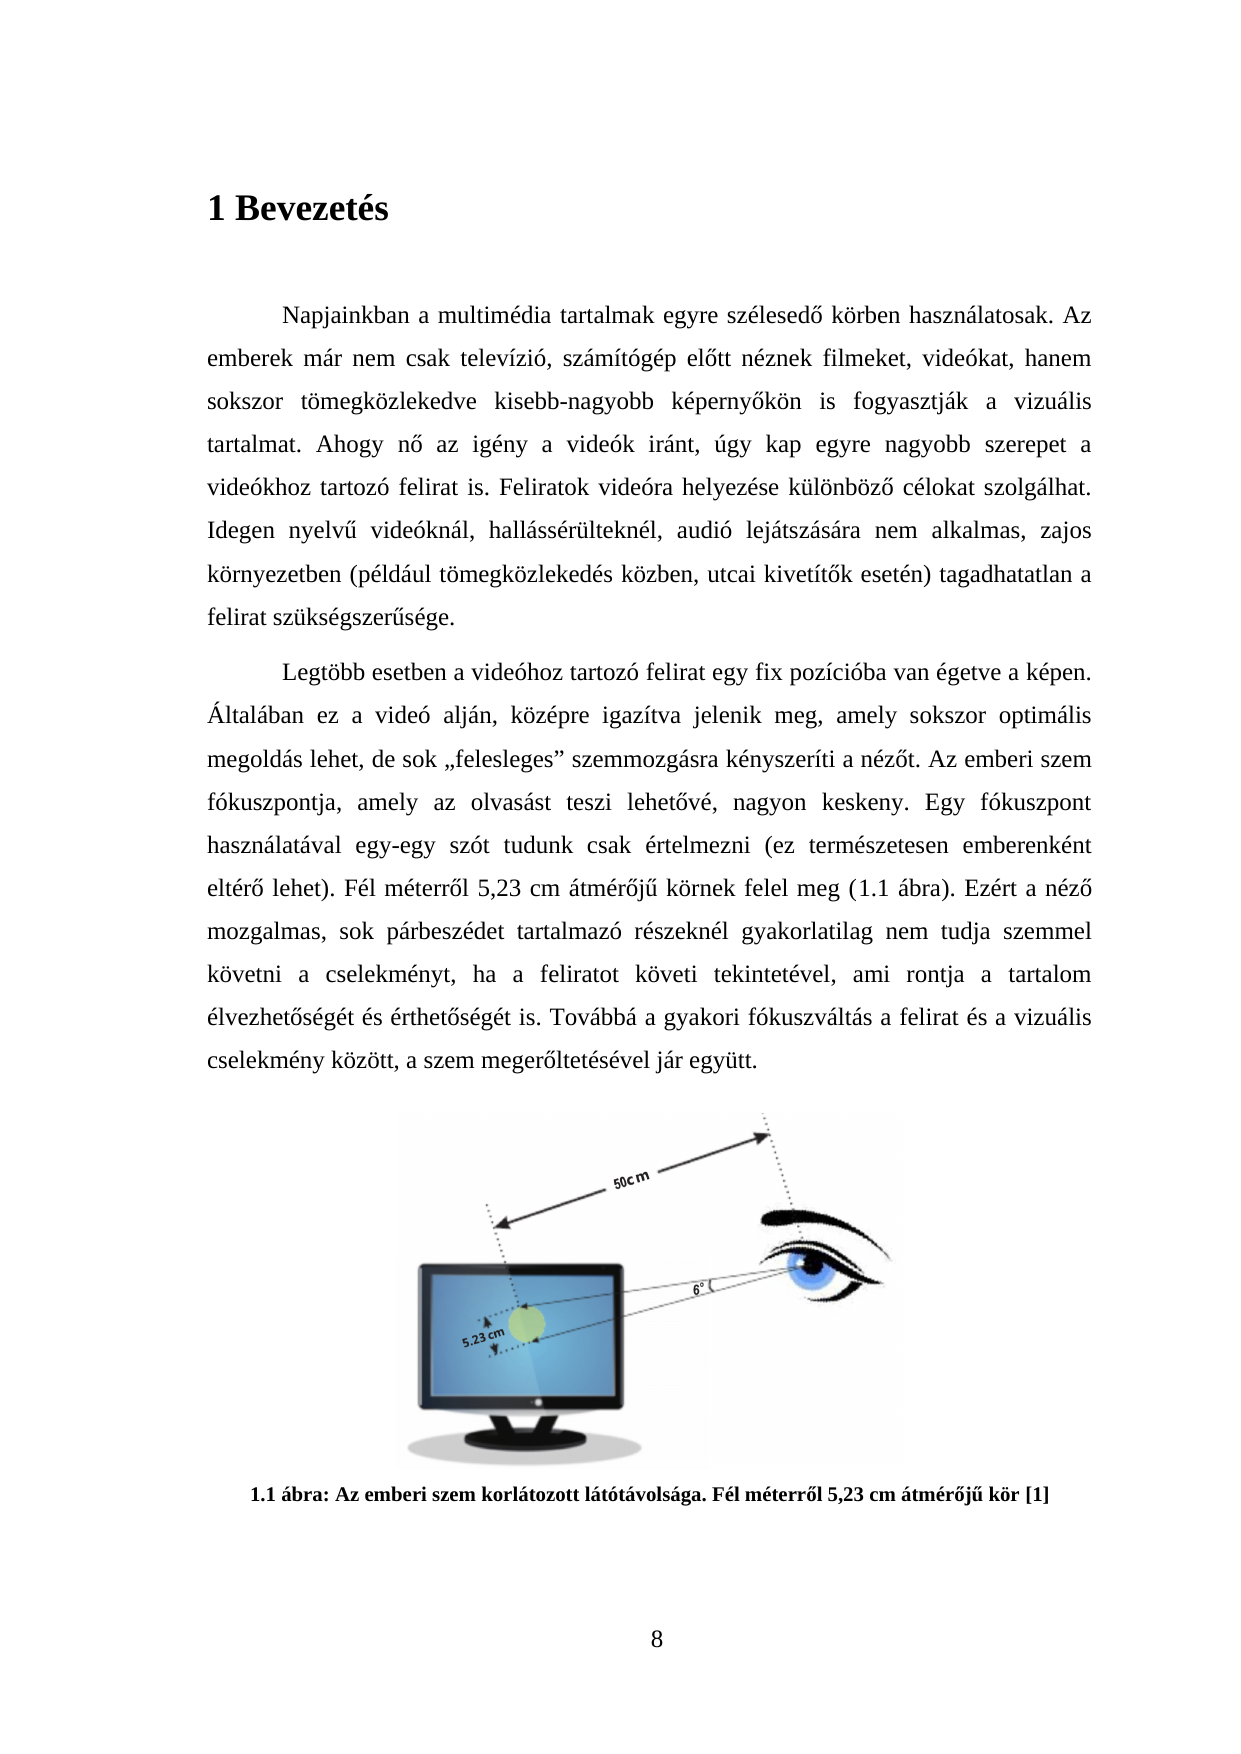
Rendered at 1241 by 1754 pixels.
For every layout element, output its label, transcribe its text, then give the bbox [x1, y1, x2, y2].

picture [396, 1113, 903, 1469]
text Legtöbb esetben a videóhoz tartozó felirat egy fix pozícióba van égetve a képen. Általában ez a videó alján, középre igazítva jelenik meg, amely sokszor optimális megoldás lehet, de sok „felesleges” szemmozgásra kényszeríti a nézőt. Az emberi szem fókuszpontja, amely az olvasást teszi lehetővé, nagyon keskeny. Egy fókuszpont használatával egy-egy szót tudunk csak értelmezni (ez természetesen emberenként eltérő lehet). Fél méterről 5,23 cm átmérőjű körnek felel meg (1.1 ábra). Ezért a néző mozgalmas, sok párbeszédet tartalmazó részeknél gyakorlatilag nem tudja szemmel követni a cselekményt, ha a feliratot követi tekintetével, ami rontja a tartalom élvezhetőségét és érthetőségét is. Továbbá a gyakori fókuszváltás a felirat és a vizuális cselekmény között, a szem megerőltetésével jár együtt. [207, 657, 1092, 1074]
subtitle Bevezetés [207, 185, 1092, 228]
text Napjainkban a multimédia tartalmak egyre szélesedő körben használatosak. Az emberek már nem csak televízió, számítógép előtt néznek filmeket, videókat, hanem sokszor tömegközlekedve kisebb-nagyobb képernyőkön is fogyasztják a vizuális tartalmat. Ahogy nő az igény a videók iránt, úgy kap egyre nagyobb szerepet a videókhoz tartozó felirat is. Feliratok videóra helyezése különböző célokat szolgálhat. Idegen nyelvű videóknál, hallássérülteknél, audió lejátszására nem alkalmas, zajos környezetben (például tömegközlekedés közben, utcai kivetítők esetén) tagadhatatlan a felirat szükségszerűsége. [207, 300, 1092, 631]
